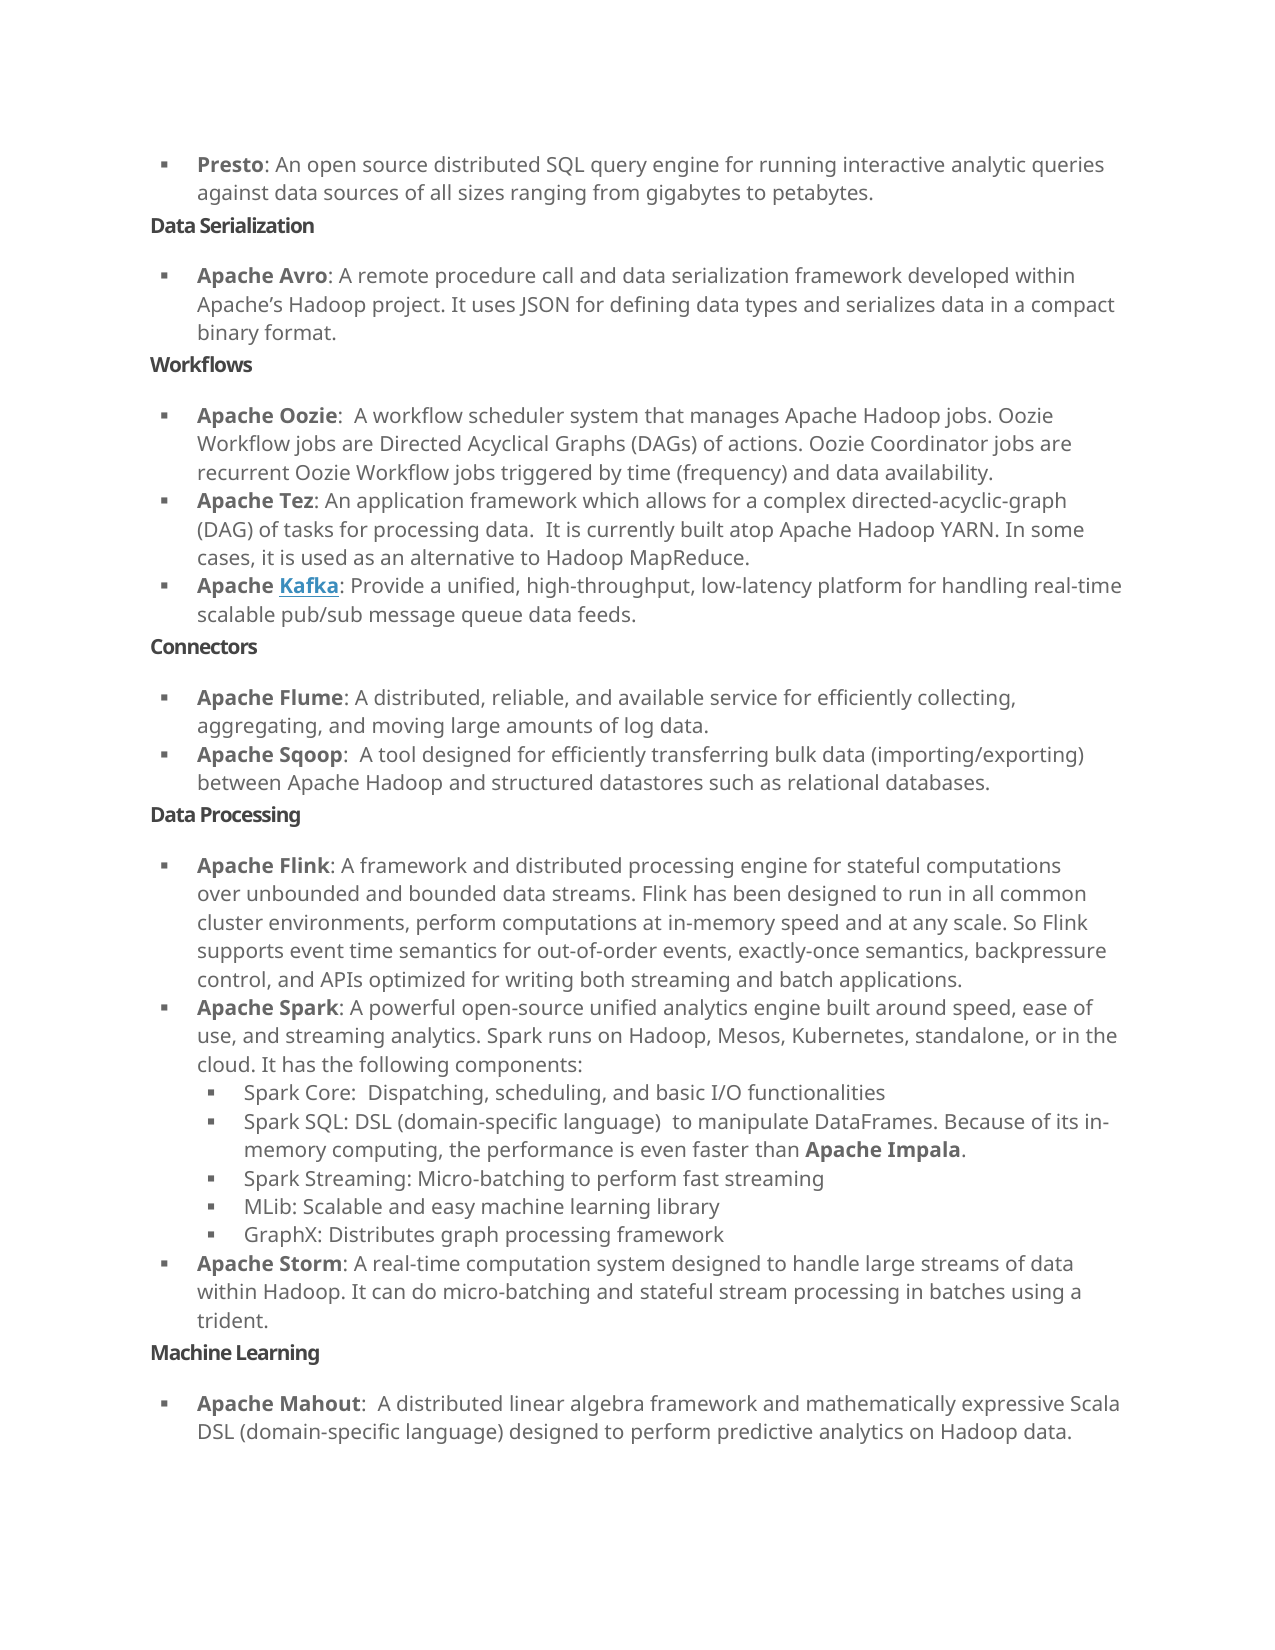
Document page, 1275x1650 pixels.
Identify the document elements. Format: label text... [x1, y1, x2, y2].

list Apache Avro: A remote procedure call and data serialization framework developed within Apache’s Hadoop project. It uses JSON for defining data types and serializes data in a compact binary format. [159, 261, 1125, 347]
list Apache Mahout: A distributed linear algebra framework and mathematically expressive Scala DSL (domain-specific language) designed to perform predictive analytics on Hadoop data. [159, 1389, 1125, 1446]
list Apache Flink: A framework and distributed processing engine for stateful computations over unbounded and bounded data streams. Flink has been designed to run in all common cluster environments, perform computations at in-memory speed and at any scale. So Flink supports event time semantics for out-of-order events, exactly-once semantics, backpressure control, and APIs optimized for writing both streaming and batch applications. [159, 851, 1125, 993]
list Apache Kafka: Provide a unified, high-throughput, low-latency platform for handling real-time scalable pub/sub message queue data feeds. [159, 572, 1125, 628]
subtitle Data Processing [150, 797, 1125, 829]
list Apache Oozie: A workflow scheduler system that manages Apache Hadoop jobs. Oozie Workflow jobs are Directed Acyclical Graphs (DAGs) of actions. Oozie Coordinator jobs are recurrent Oozie Workflow jobs triggered by time (frequency) and data availability. [159, 401, 1125, 486]
subtitle Workflows [150, 347, 1125, 379]
list Apache Tez: An application framework which allows for a complex directed-acyclic-graph (DAG) of tasks for processing data. It is currently built atop Apache Hadoop YARN. In some cases, it is used as an alternative to Hadoop MapReduce. [159, 486, 1125, 572]
subtitle Machine Learning [150, 1334, 1125, 1367]
list Apache Storm: A real-time computation system designed to handle large streams of data within Hadoop. It can do micro-batching and stateful stream processing in batches using a trident. [159, 1249, 1125, 1334]
subtitle Data Serialization [150, 207, 1125, 239]
list Apache Spark: A powerful open-source unified analytics engine built around speed, ease of use, and streaming analytics. Spark runs on Hadoop, Mesos, Kubernetes, standalone, or in the cloud. It has the following components: [159, 993, 1125, 1078]
list MLib: Scalable and easy machine learning library [206, 1192, 1125, 1221]
subtitle Connectors [150, 628, 1125, 661]
list Spark Streaming: Micro-batching to perform fast streaming [206, 1164, 1125, 1192]
list GraphX: Distributes graph processing framework [206, 1221, 1125, 1249]
list Presto: An open source distributed SQL query engine for running interactive analytic queries against data sources of all sizes ranging from gigabytes to petabytes. [159, 150, 1125, 207]
list Spark Core: Dispatching, scheduling, and basic I/O functionalities [206, 1078, 1125, 1107]
list Apache Flume: A distributed, reliable, and available service for efficiently collecting, aggregating, and moving large amounts of log data. [159, 683, 1125, 740]
list Apache Sqoop: A tool designed for efficiently transferring bulk data (importing/exporting) between Apache Hadoop and structured datastores such as relational databases. [159, 740, 1125, 797]
list Spark SQL: DSL (domain-specific language) to manipulate DataFrames. Because of its in-memory computing, the performance is even faster than Apache Impala. [206, 1107, 1125, 1164]
